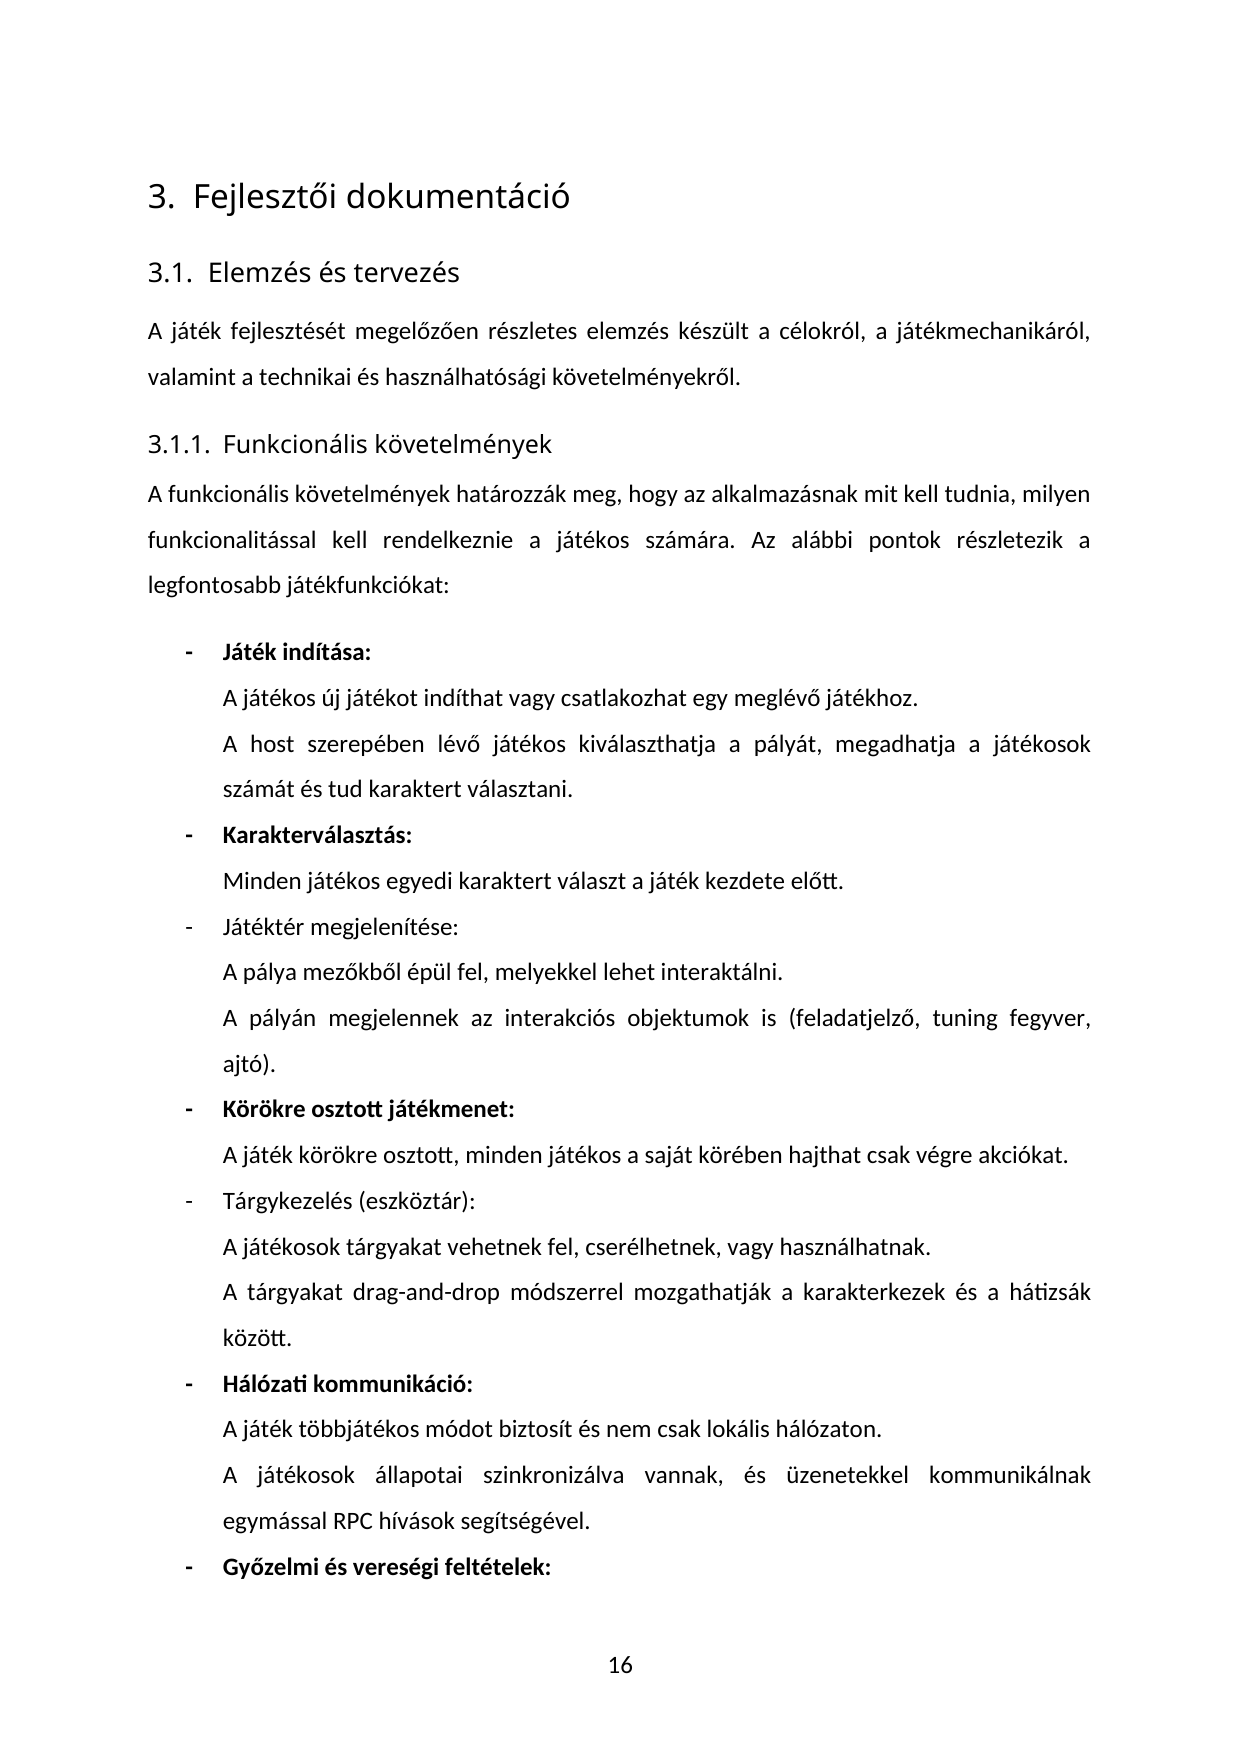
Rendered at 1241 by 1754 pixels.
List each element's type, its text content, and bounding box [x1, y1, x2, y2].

text A funkcionális követelmények határozzák meg, hogy az alkalmazásnak mit kell tudnia, milyen funkcionalitással kell rendelkeznie a játékos számára. Az alábbi pontok részletezik a legfontosabb játékfunkciókat: [148, 478, 1092, 600]
list A játékosok állapotai szinkronizálva vannak, és üzenetekkel kommunikálnak egymással RPC hívások segítségével. [223, 1459, 1092, 1536]
list Győzelmi és vereségi feltételek: [185, 1551, 1092, 1581]
list Karakterválasztás: [185, 819, 1092, 850]
list Minden játékos egyedi karaktert választ a játék kezdete előtt. [223, 865, 1092, 895]
list Hálózati kommunikáció: [185, 1368, 1092, 1398]
list Tárgykezelés (eszköztár): [185, 1185, 1092, 1216]
list A játékosok tárgyakat vehetnek fel, cserélhetnek, vagy használhatnak. [223, 1231, 1092, 1261]
list A pályán megjelennek az interakciós objektumok is (feladatjelző, tuning fegyver, ajtó). [223, 1002, 1092, 1078]
list Játéktér megjelenítése: [185, 911, 1092, 941]
list A pálya mezőkből épül fel, melyekkel lehet interaktálni. [223, 956, 1092, 987]
text A játék fejlesztését megelőzően részletes elemzés készült a célokról, a játékmechanikáról, valamint a technikai és használhatósági követelményekről. [148, 315, 1092, 391]
list A tárgyakat drag-and-drop módszerrel mozgathatják a karakterkezek és a hátizsák között. [223, 1276, 1092, 1353]
list Játék indítása: [185, 636, 1092, 667]
list A játék többjátékos módot biztosít és nem csak lokális hálózaton. [223, 1414, 1092, 1444]
list A játékos új játékot indíthat vagy csatlakozhat egy meglévő játékhoz. [223, 682, 1092, 712]
subtitle Funkcionális követelmények [148, 427, 1092, 461]
list A játék körökre osztott, minden játékos a saját körében hajthat csak végre akciókat. [223, 1139, 1092, 1170]
list Körökre osztott játékmenet: [185, 1093, 1092, 1124]
subtitle Elemzés és tervezés [148, 253, 1092, 290]
subtitle Fejlesztői dokumentáció [148, 173, 1092, 218]
list A host szerepében lévő játékos kiválaszthatja a pályát, megadhatja a játékosok számát és tud karaktert választani. [223, 728, 1092, 804]
